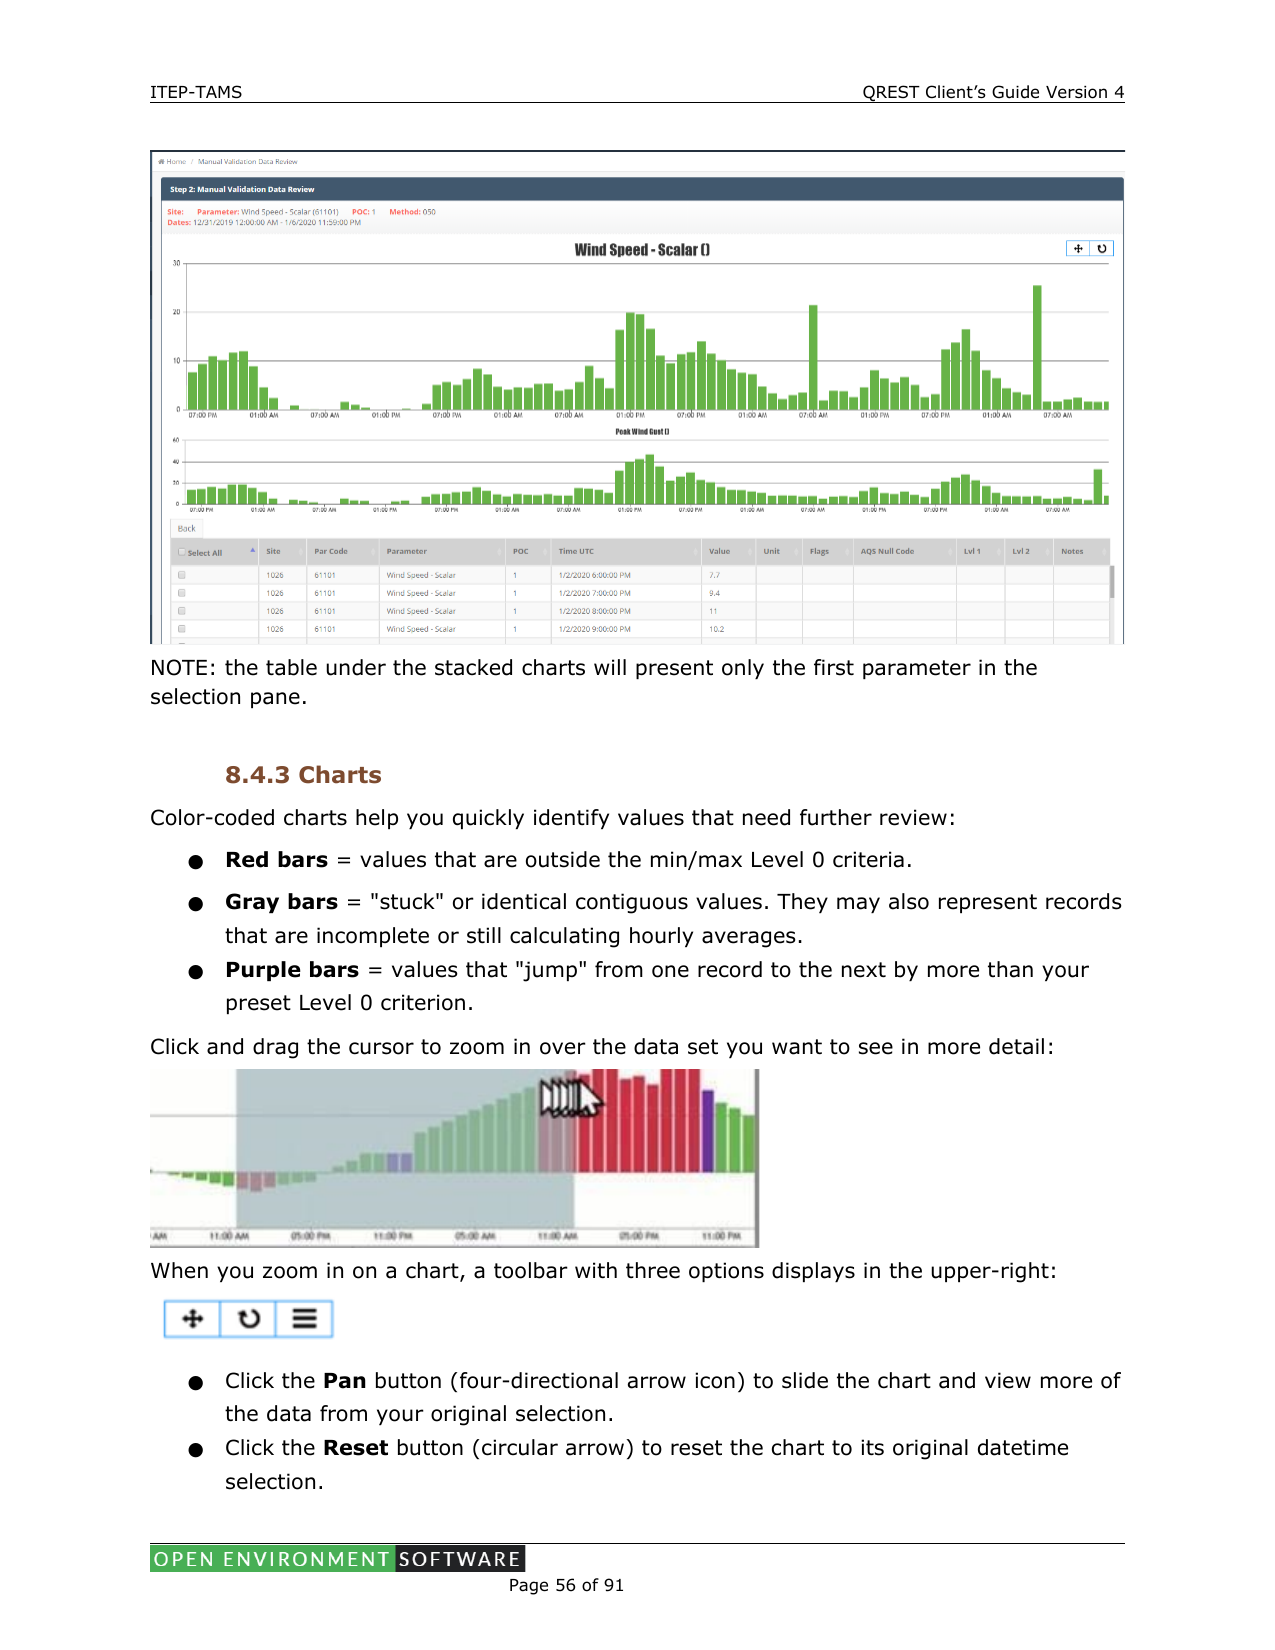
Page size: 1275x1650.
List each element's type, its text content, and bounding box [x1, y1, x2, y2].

text Color-coded charts help you quickly identify values that need further review: [150, 805, 1125, 830]
text When you zoom in on a chart, a toolbar with three options displays in the upper-right: [150, 1257, 1125, 1282]
picture [150, 150, 1125, 645]
list Purple bars = values that "jump" from one record to the next by more than your preset Level 0 criterion. [187, 949, 1125, 1015]
list Red bars = values that are outside the min/max Level 0 criteria. [187, 840, 1125, 879]
text Click and drag the cursor to zoom in over the data set you want to see in more detail: [150, 1034, 1125, 1059]
text NOTE: the table under the stacked charts will present only the first parameter in the selection pane. [150, 654, 1125, 709]
list Gray bars = "stuck" or identical contiguous values. They may also represent records that are incomplete or still calculating hourly averages. [187, 882, 1125, 947]
subtitle 8.4.3 Charts [225, 760, 1125, 788]
picture [150, 1292, 347, 1351]
list Click the Reset button (circular arrow) to reset the chart to its original datetime selection. [187, 1428, 1125, 1494]
picture [150, 1069, 760, 1248]
picture [150, 1545, 526, 1572]
list Click the Pan button (four-directional arrow icon) to slide the chart and view more of the data from your original selection. [187, 1360, 1125, 1426]
